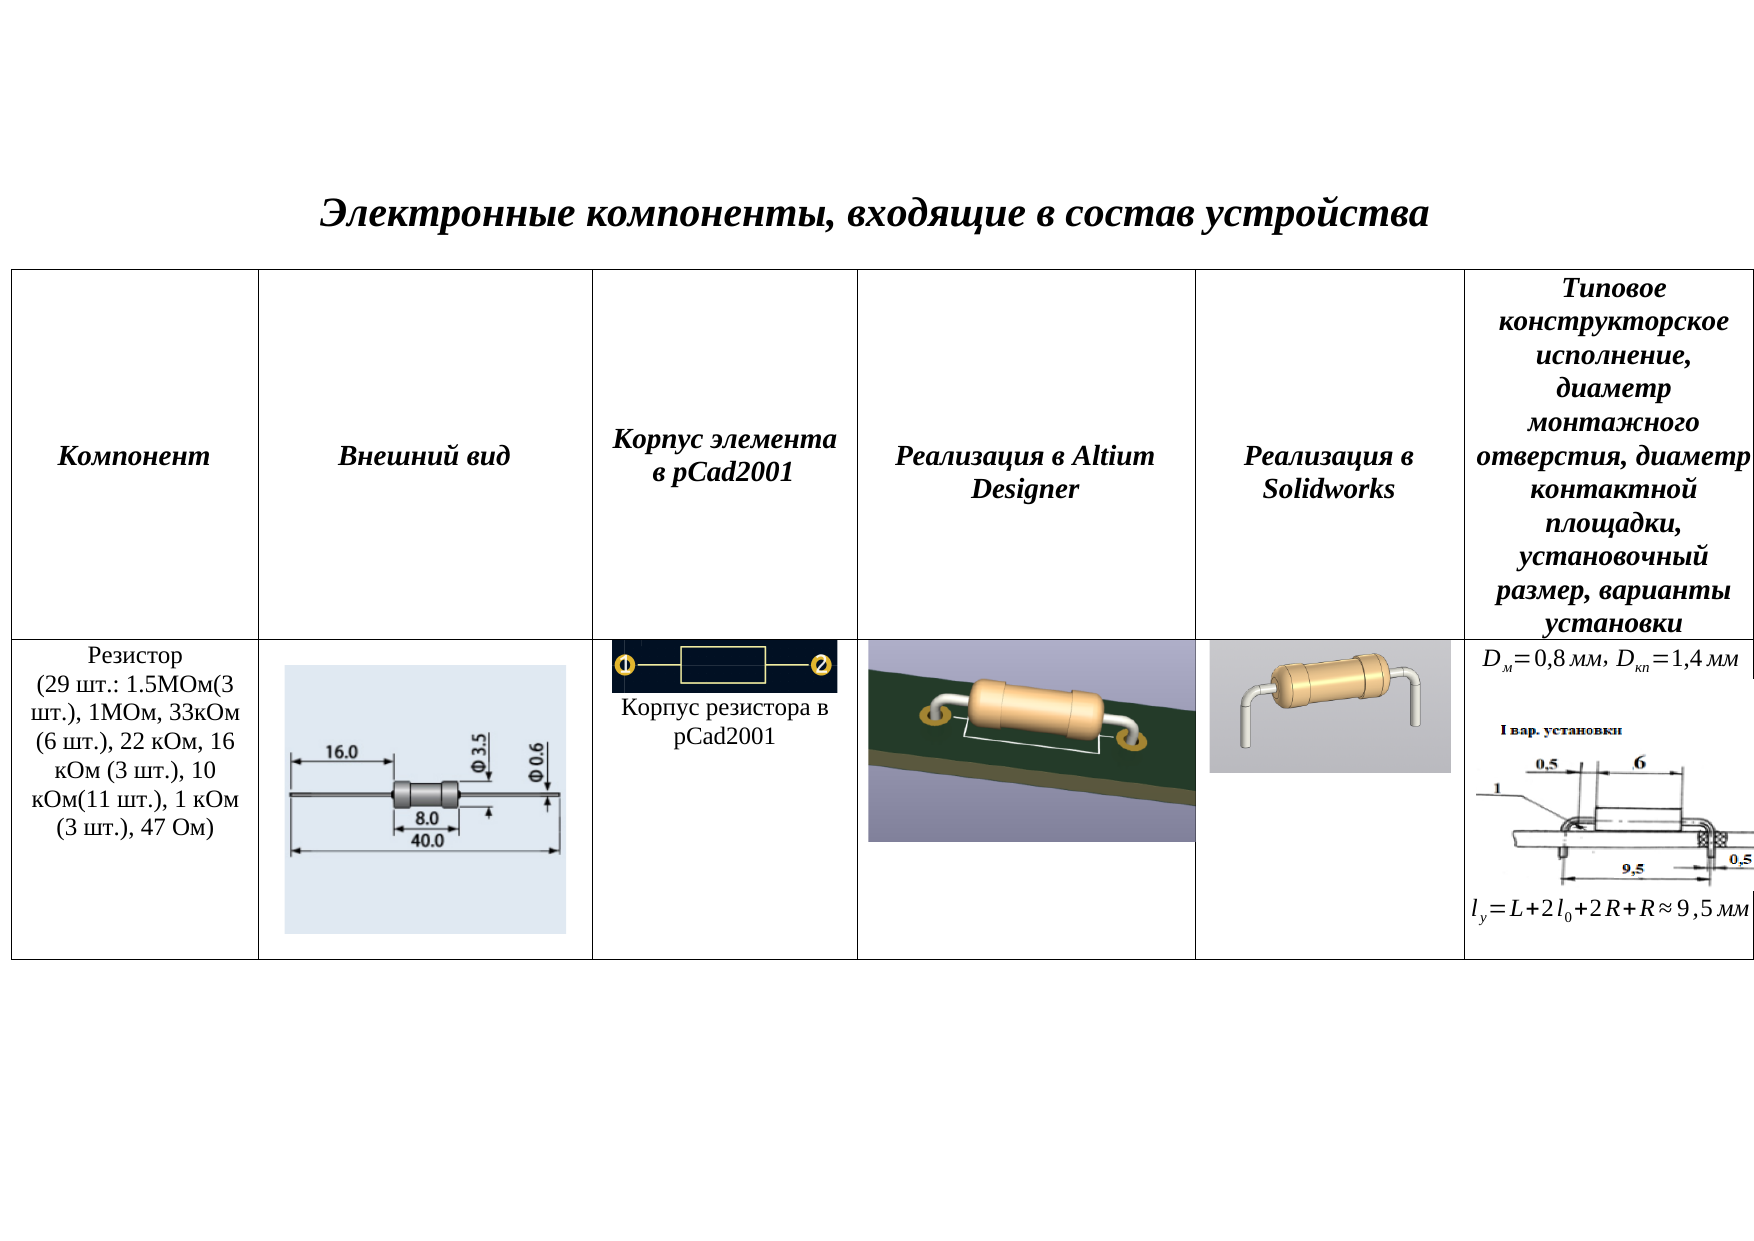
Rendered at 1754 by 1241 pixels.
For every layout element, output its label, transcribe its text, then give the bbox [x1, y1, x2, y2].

picture [868, 640, 1196, 842]
table_header Реализация в Altium Designer [858, 270, 1195, 639]
picture [1209, 640, 1451, 773]
table_cell [1196, 640, 1464, 959]
picture [612, 640, 838, 693]
text Электронные компоненты, входящие в состав устройства [150, 187, 1604, 235]
table_header Корпус элемента в pCad2001 [593, 270, 857, 639]
table_header Реализация в Solidworks [1196, 270, 1464, 639]
table_cell Резистор (29 шт.: 1.5МОм(3 шт.), 1МОм, 33кОм (6 шт.), 22 кОм, 16 кОм (3 шт.), 10 кОм(11 шт.), 1 кОм (3 шт.), 47 Ом) [12, 640, 258, 959]
table_header Внешний вид [259, 270, 592, 639]
table_header Компонент [12, 270, 258, 639]
picture [284, 665, 567, 934]
picture [1476, 679, 1754, 891]
table_header Типовое конструкторское исполнение, диаметр монтажного отверстия, диаметр контактной площадки, установочный размер, варианты установки [1465, 270, 1753, 639]
table_cell , [1465, 640, 1753, 959]
table_cell [259, 640, 592, 959]
table_cell Корпус резистора в pCad2001 [593, 640, 857, 959]
table_cell [858, 640, 1195, 959]
